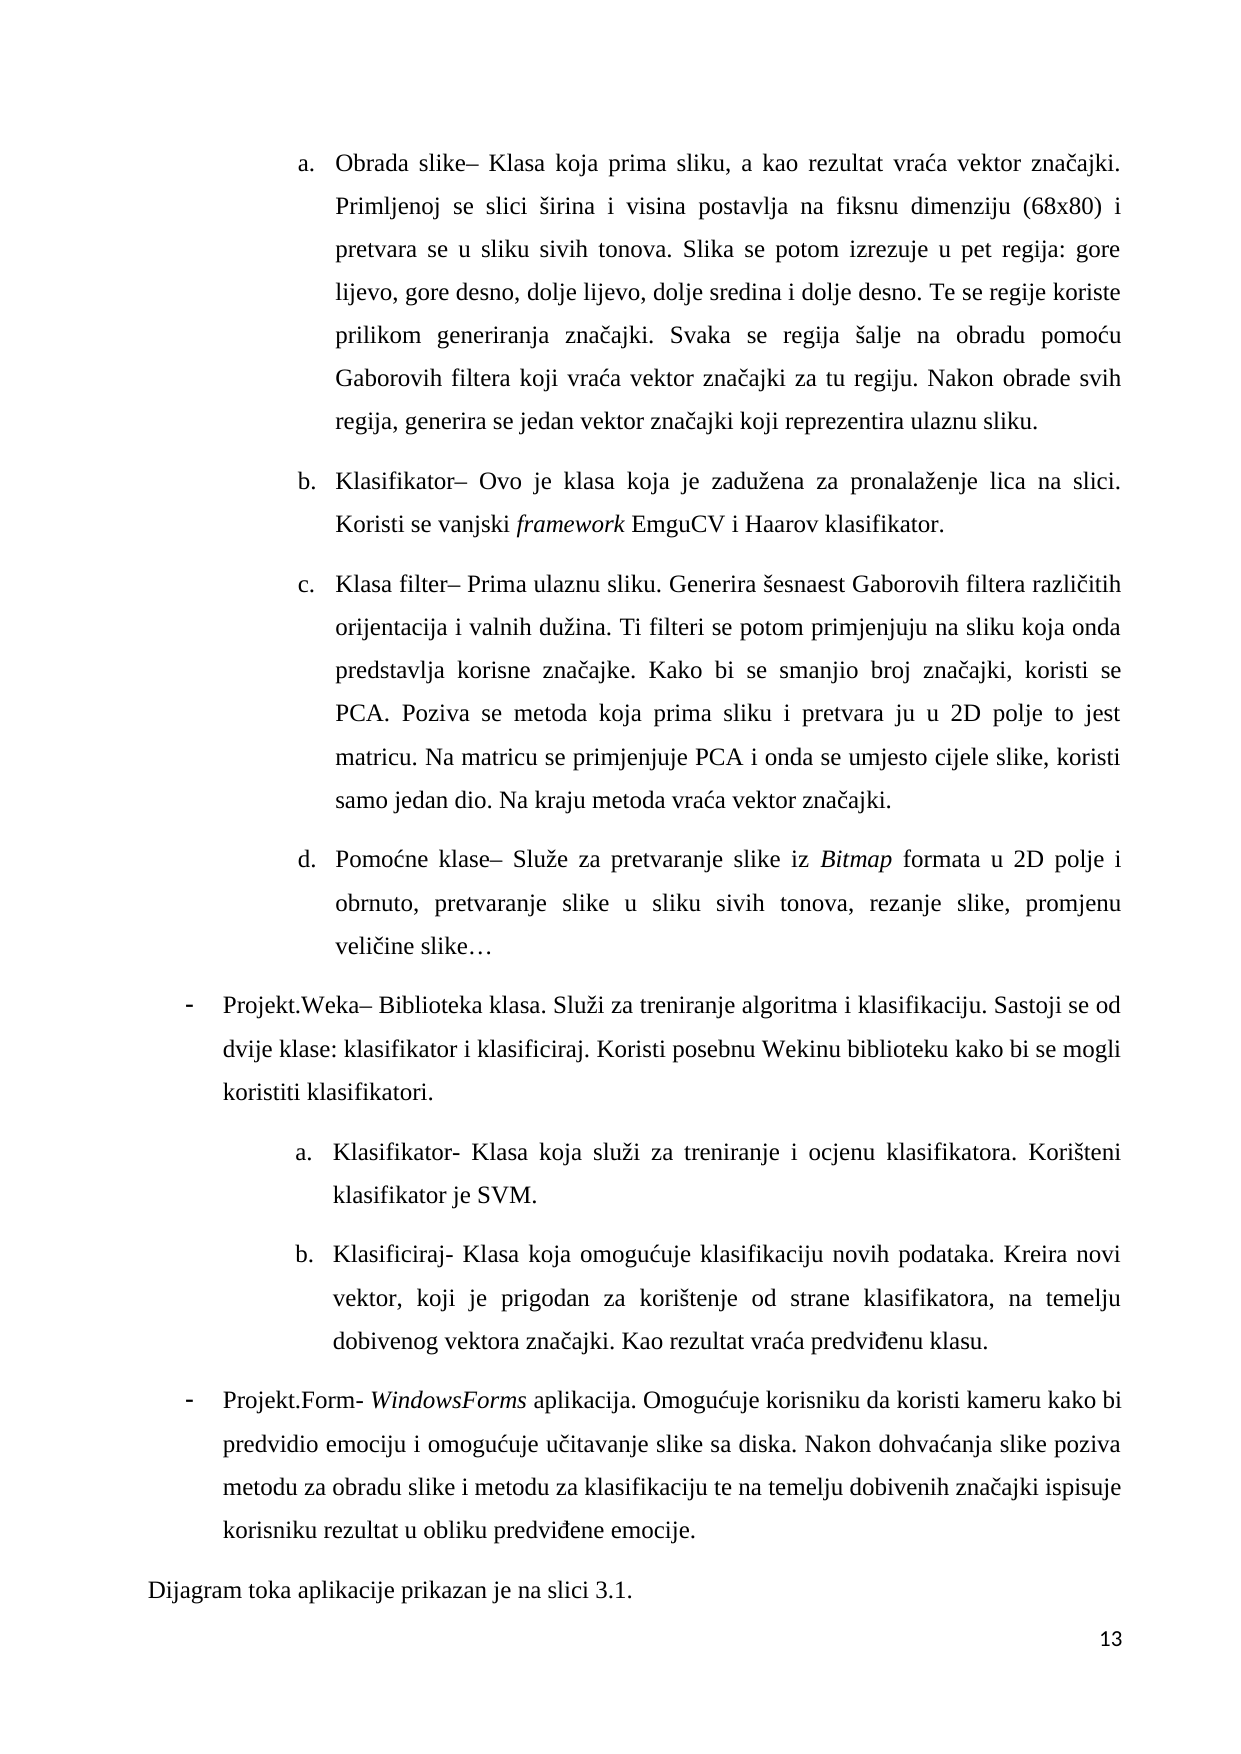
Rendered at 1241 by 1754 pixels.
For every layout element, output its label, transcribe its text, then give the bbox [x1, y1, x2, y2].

list Projekt.Form- WindowsForms aplikacija. Omogućuje korisniku da koristi kameru kako bi predvidio emociju i omogućuje učitavanje slike sa diska. Nakon dohvaćanja slike poziva metodu za obradu slike i metodu za klasifikaciju te na temelju dobivenih značajki ispisuje korisniku rezultat u obliku predviđene emocije. [185, 1386, 1122, 1544]
list Klasifikator- Klasa koja služi za treniranje i ocjenu klasifikatora. Korišteni klasifikator je SVM. [295, 1137, 1122, 1208]
list Projekt.Weka– Biblioteka klasa. Služi za treniranje algoritma i klasifikaciju. Sastoji se od dvije klase: klasifikator i klasificiraj. Koristi posebnu Wekinu biblioteku kako bi se mogli koristiti klasifikatori. [185, 991, 1122, 1106]
list Pomoćne klase– Služe za pretvaranje slike iz Bitmap formata u 2D polje i obrnuto, pretvaranje slike u sliku sivih tonova, rezanje slike, promjenu veličine slike… [298, 844, 1122, 959]
list Klasificiraj- Klasa koja omogućuje klasifikaciju novih podataka. Kreira novi vektor, koji je prigodan za korištenje od strane klasifikatora, na temelju dobivenog vektora značajki. Kao rezultat vraća predviđenu klasu. [295, 1239, 1122, 1354]
list Obrada slike– Klasa koja prima sliku, a kao rezultat vraća vektor značajki. Primljenoj se slici širina i visina postavlja na fiksnu dimenziju (68x80) i pretvara se u sliku sivih tonova. Slika se potom izrezuje u pet regija: gore lijevo, gore desno, dolje lijevo, dolje sredina i dolje desno. Te se regije koriste prilikom generiranja značajki. Svaka se regija šalje na obradu pomoću Gaborovih filtera koji vraća vektor značajki za tu regiju. Nakon obrade svih regija, generira se jedan vektor značajki koji reprezentira ulaznu sliku. [298, 148, 1122, 435]
list Klasa filter– Prima ulaznu sliku. Generira šesnaest Gaborovih filtera različitih orijentacija i valnih dužina. Ti filteri se potom primjenjuju na sliku koja onda predstavlja korisne značajke. Kako bi se smanjio broj značajki, koristi se PCA. Poziva se metoda koja prima sliku i pretvara ju u 2D polje to jest matricu. Na matricu se primjenjuje PCA i onda se umjesto cijele slike, koristi samo jedan dio. Na kraju metoda vraća vektor značajki. [298, 569, 1122, 813]
text Dijagram toka aplikacije prikazan je na slici 3.1. [148, 1575, 1122, 1603]
list Klasifikator– Ovo je klasa koja je zadužena za pronalaženje lica na slici. Koristi se vanjski framework EmguCV i Haarov klasifikator. [298, 466, 1122, 538]
